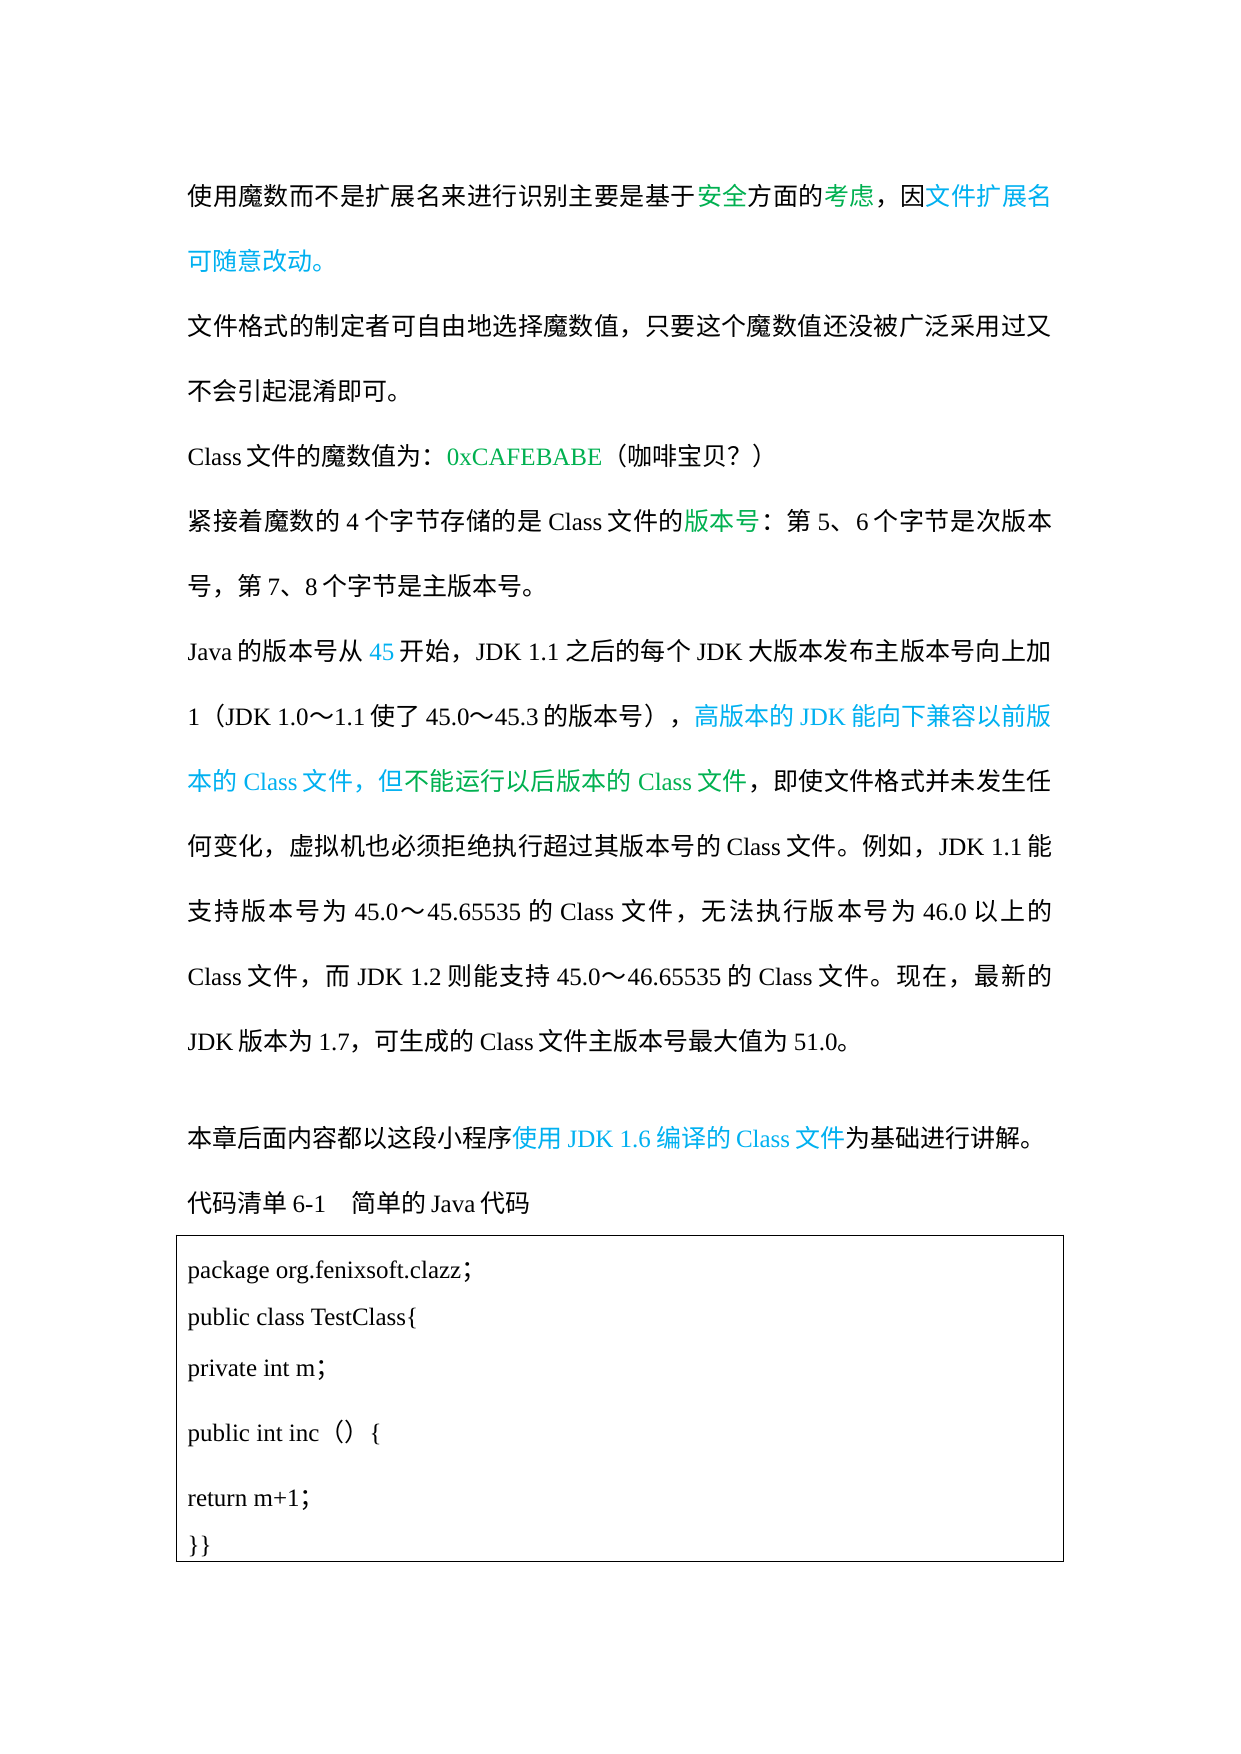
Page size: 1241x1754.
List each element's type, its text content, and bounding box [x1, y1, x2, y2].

table_header package org.fenixsoft.clazz； public class TestClass{ private int m； public int inc（）{ return m+1； }} [177, 1236, 1063, 1561]
text 本章后面内容都以这段小程序使用JDK 1.6编译的Class文件为基础进行讲解。 [187, 1104, 1053, 1169]
text 代码清单6-1 简单的Java代码 [187, 1169, 1053, 1234]
text Class文件的魔数值为：0xCAFEBABE（咖啡宝贝？） [187, 422, 1053, 487]
text 使用魔数而不是扩展名来进行识别主要是基于安全方面的考虑，因文件扩展名可随意改动。 [187, 162, 1053, 292]
text 文件格式的制定者可自由地选择魔数值，只要这个魔数值还没被广泛采用过又不会引起混淆即可。 [187, 292, 1053, 422]
text 紧接着魔数的4个字节存储的是Class文件的版本号：第5、6个字节是次版本号，第7、8个字节是主版本号。 [187, 487, 1053, 617]
text Java的版本号从45开始，JDK 1.1之后的每个JDK大版本发布主版本号向上加1（JDK 1.0～1.1使了45.0～45.3的版本号），高版本的JDK能向下兼容以前版本的Class文件，但不能运行以后版本的Class文件，即使文件格式并未发生任何变化，虚拟机也必须拒绝执行超过其版本号的Class文件。例如，JDK 1.1能支持版本号为45.0～45.65535的Class文件，无法执行版本号为46.0以上的Class文件，而JDK 1.2则能支持45.0～46.65535的Class文件。现在，最新的JDK版本为1.7，可生成的Class文件主版本号最大值为51.0。 [187, 617, 1053, 1072]
